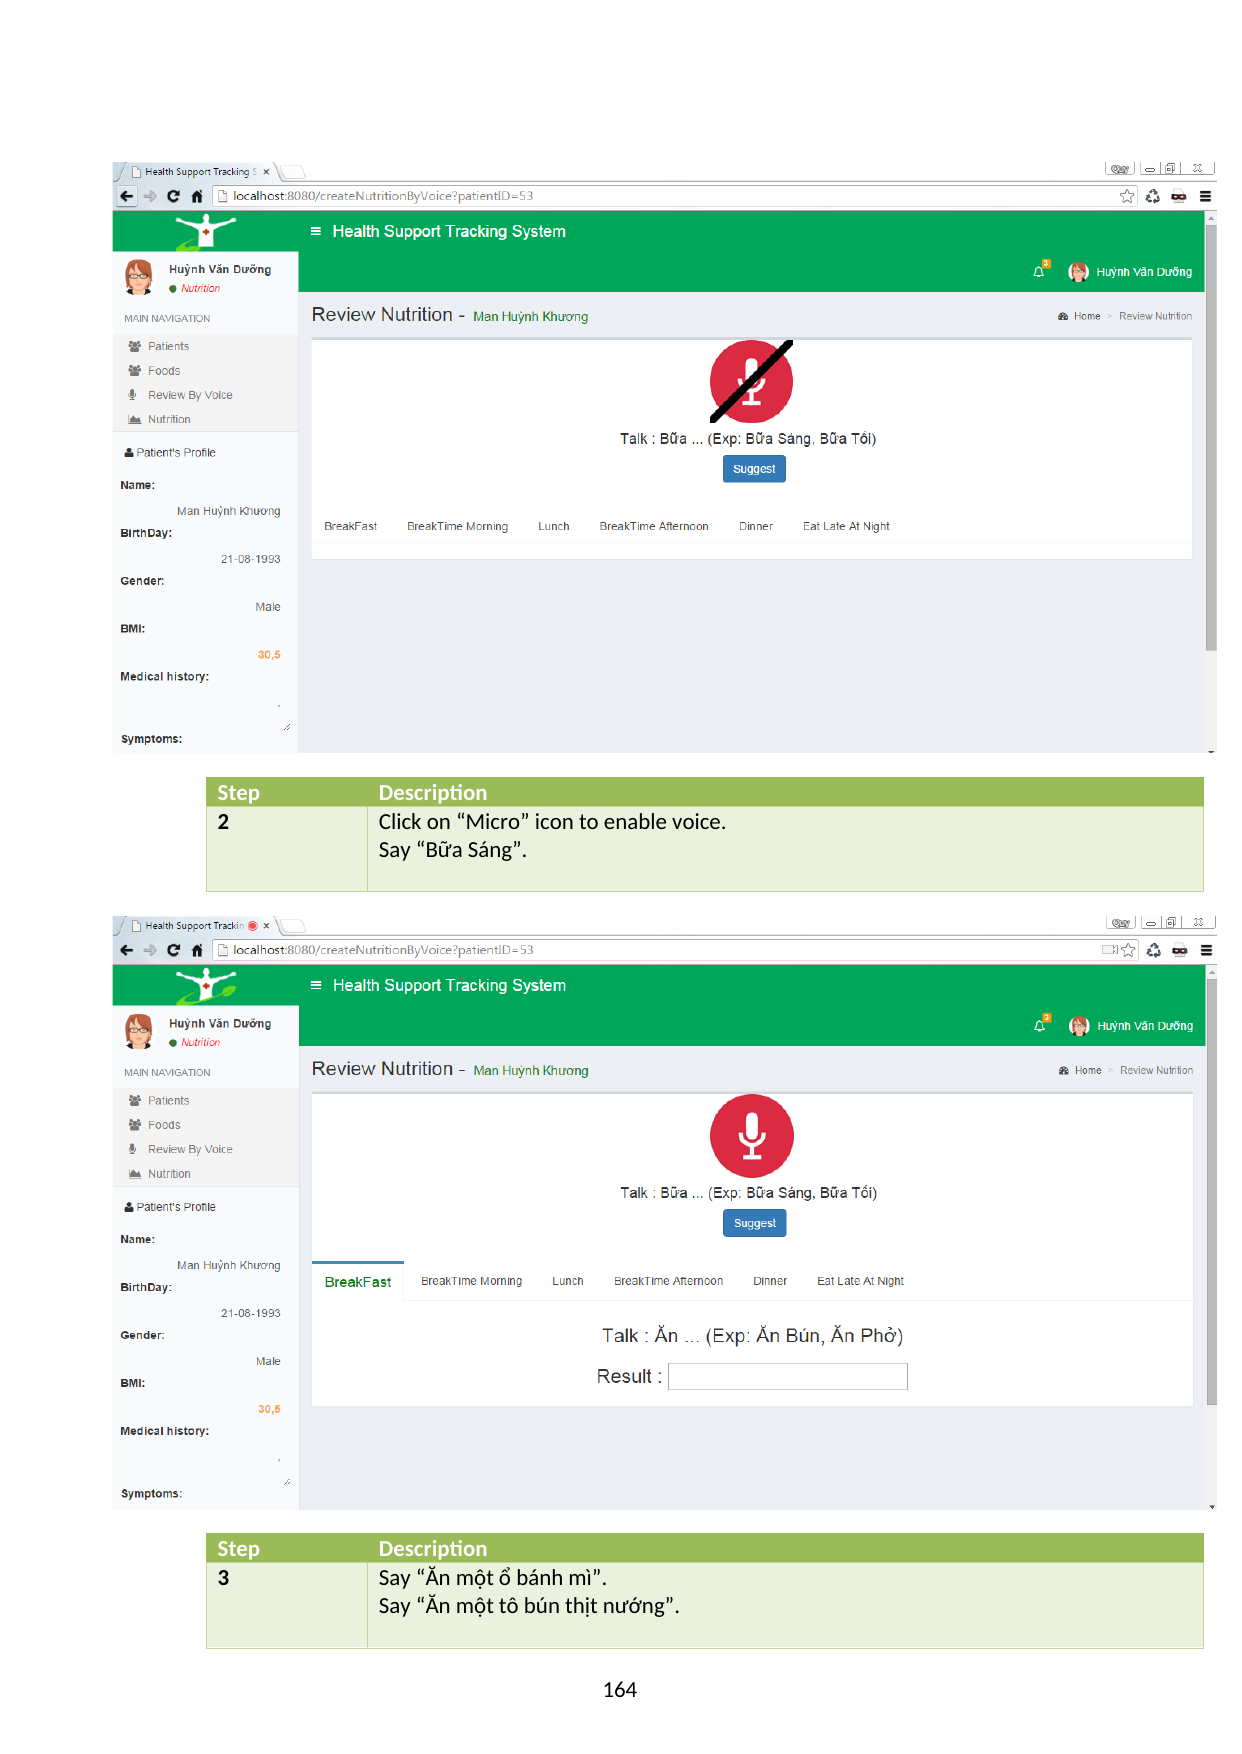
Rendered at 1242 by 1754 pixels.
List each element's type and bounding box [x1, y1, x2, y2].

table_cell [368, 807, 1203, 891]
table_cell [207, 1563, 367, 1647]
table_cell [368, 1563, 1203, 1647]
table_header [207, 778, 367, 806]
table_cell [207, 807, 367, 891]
picture [112, 162, 1217, 753]
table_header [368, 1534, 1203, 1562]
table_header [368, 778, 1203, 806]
picture [112, 916, 1218, 1510]
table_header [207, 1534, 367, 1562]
